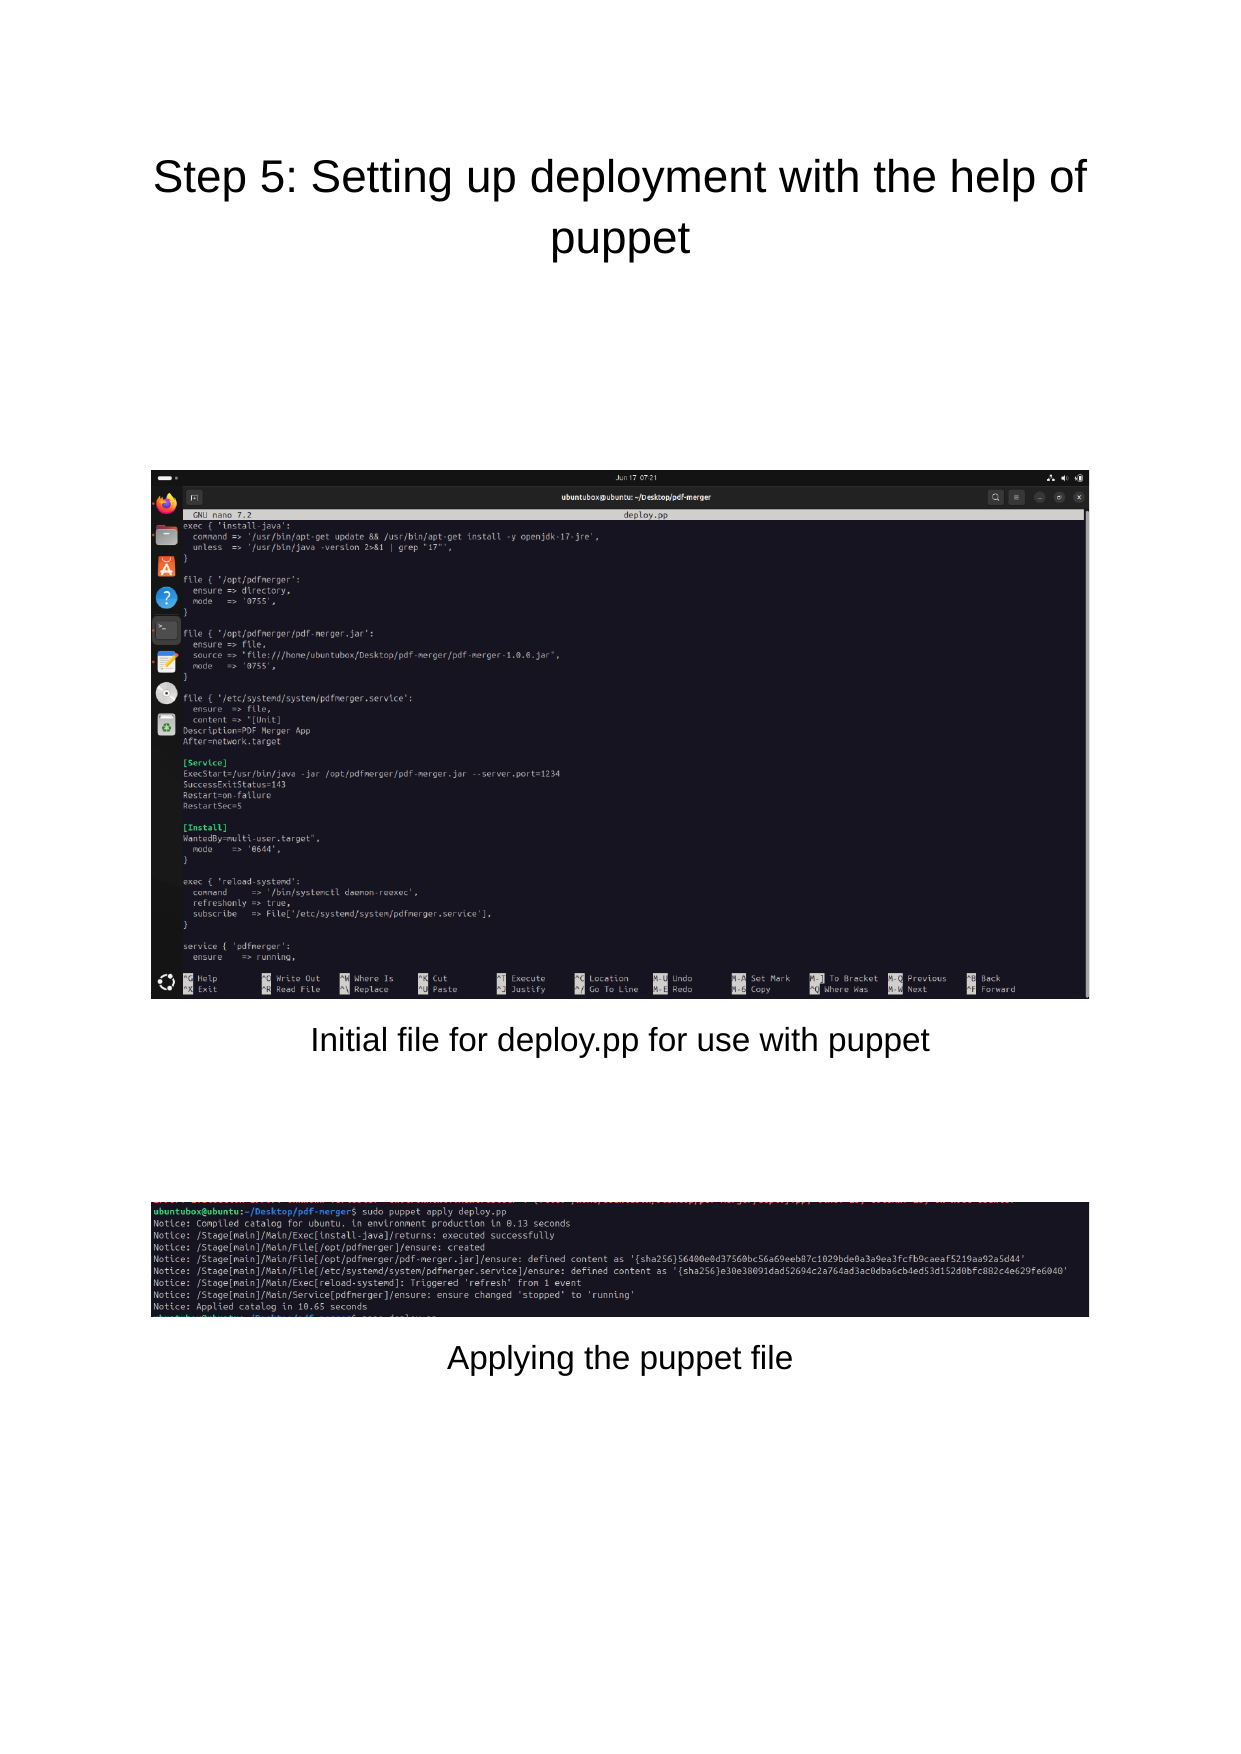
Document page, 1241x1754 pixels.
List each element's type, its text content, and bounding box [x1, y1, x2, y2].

picture [151, 470, 1090, 999]
text Step 5: Setting up deployment with the help of puppet [150, 150, 1090, 263]
text Initial file for deploy.pp for use with puppet [150, 1020, 1090, 1059]
text Applying the puppet file [150, 1338, 1090, 1376]
picture [151, 1202, 1090, 1317]
